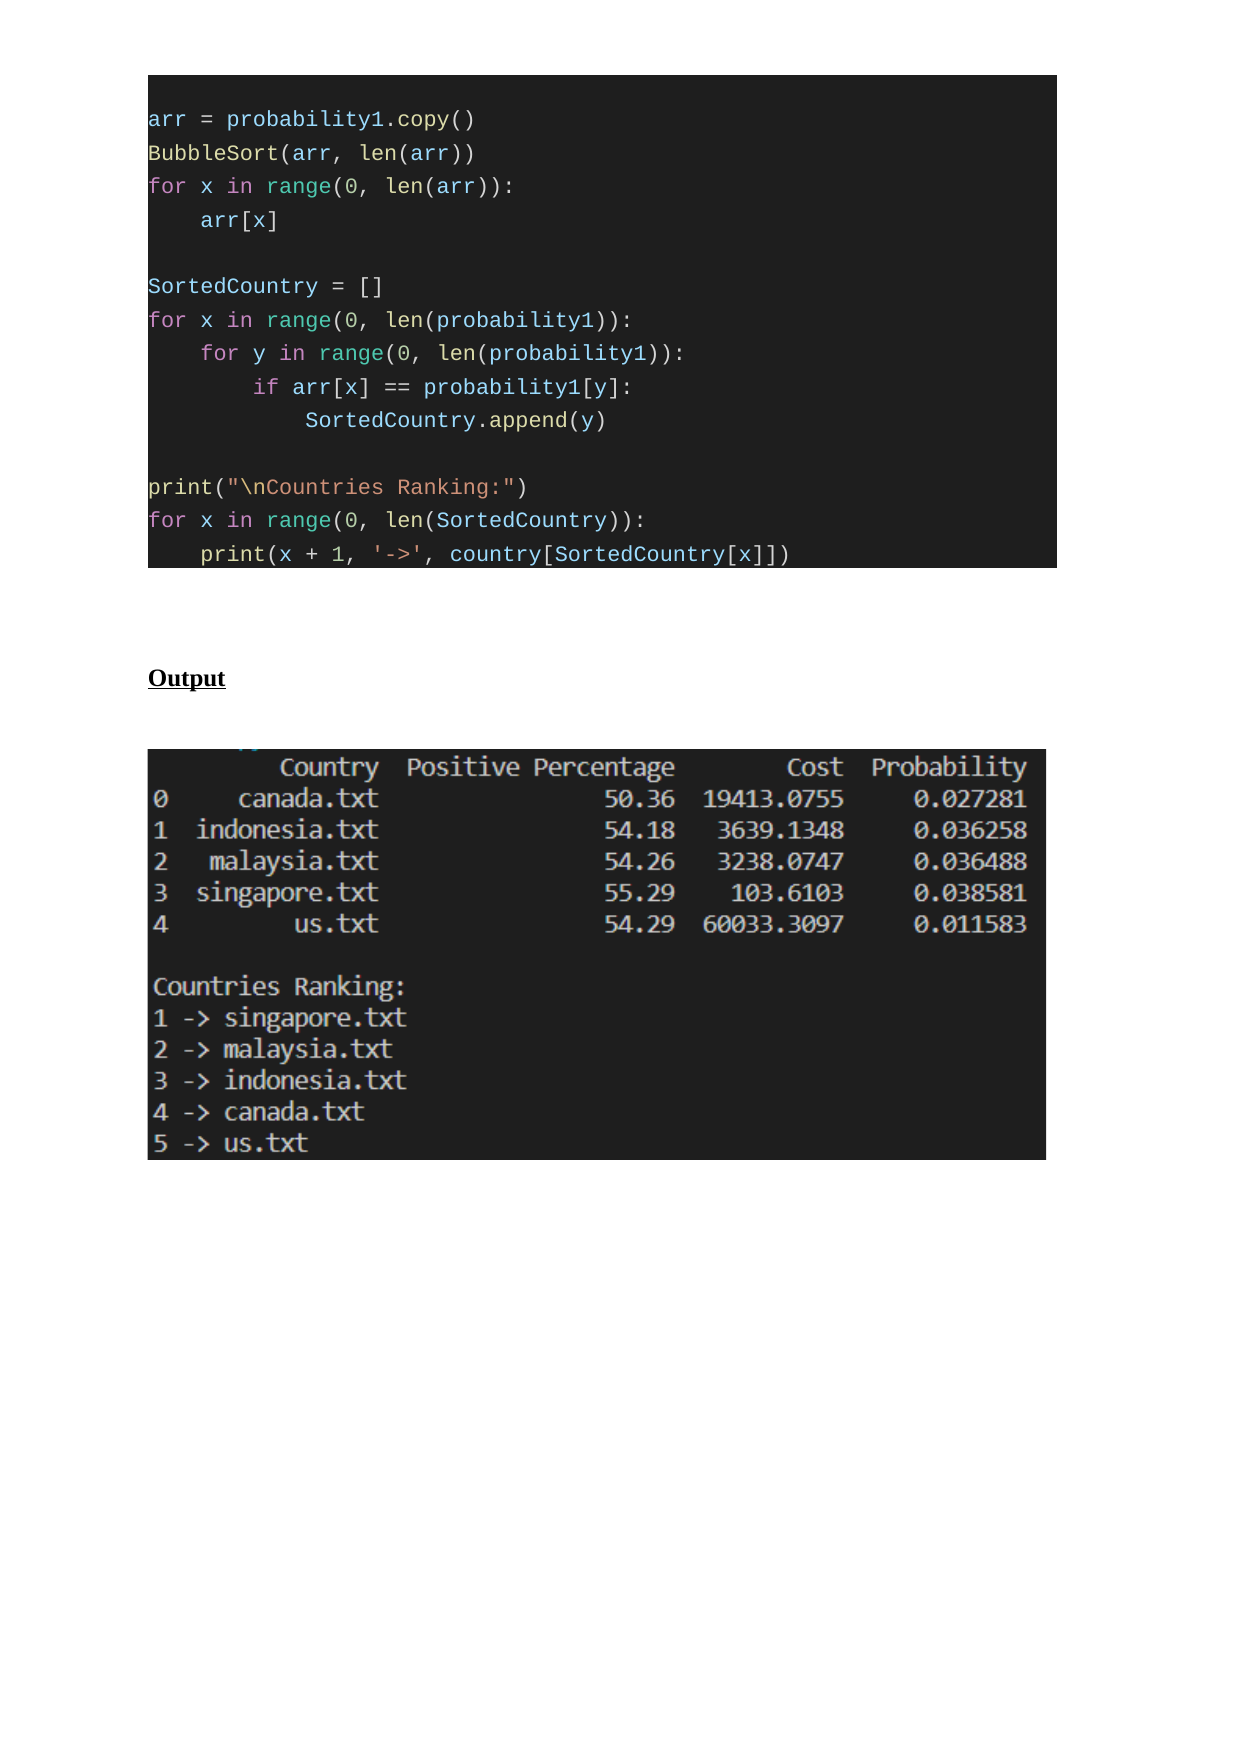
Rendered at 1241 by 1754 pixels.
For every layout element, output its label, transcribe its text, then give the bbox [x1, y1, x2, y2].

text for x in range(0, len(arr)): [148, 175, 1057, 200]
text arr = probability1.copy() [148, 108, 1057, 133]
text for y in range(0, len(probability1)): [148, 342, 1057, 367]
text SortedCountry.append(y) [148, 409, 1057, 434]
text if arr[x] == probability1[y]: [148, 376, 1057, 401]
text for x in range(0, len(probability1)): [148, 309, 1057, 334]
text for x in range(0, len(SortedCountry)): [148, 510, 1057, 534]
text Output [148, 663, 1057, 692]
text arr[x] [148, 209, 1057, 233]
text print(x + 1, '->', country[SortedCountry[x]]) [148, 543, 1057, 568]
text print("\nCountries Ranking:") [148, 476, 1057, 501]
text BubbleSort(arr, len(arr)) [148, 142, 1057, 167]
picture [147, 749, 1047, 1160]
text SortedCountry = [] [148, 276, 1057, 300]
